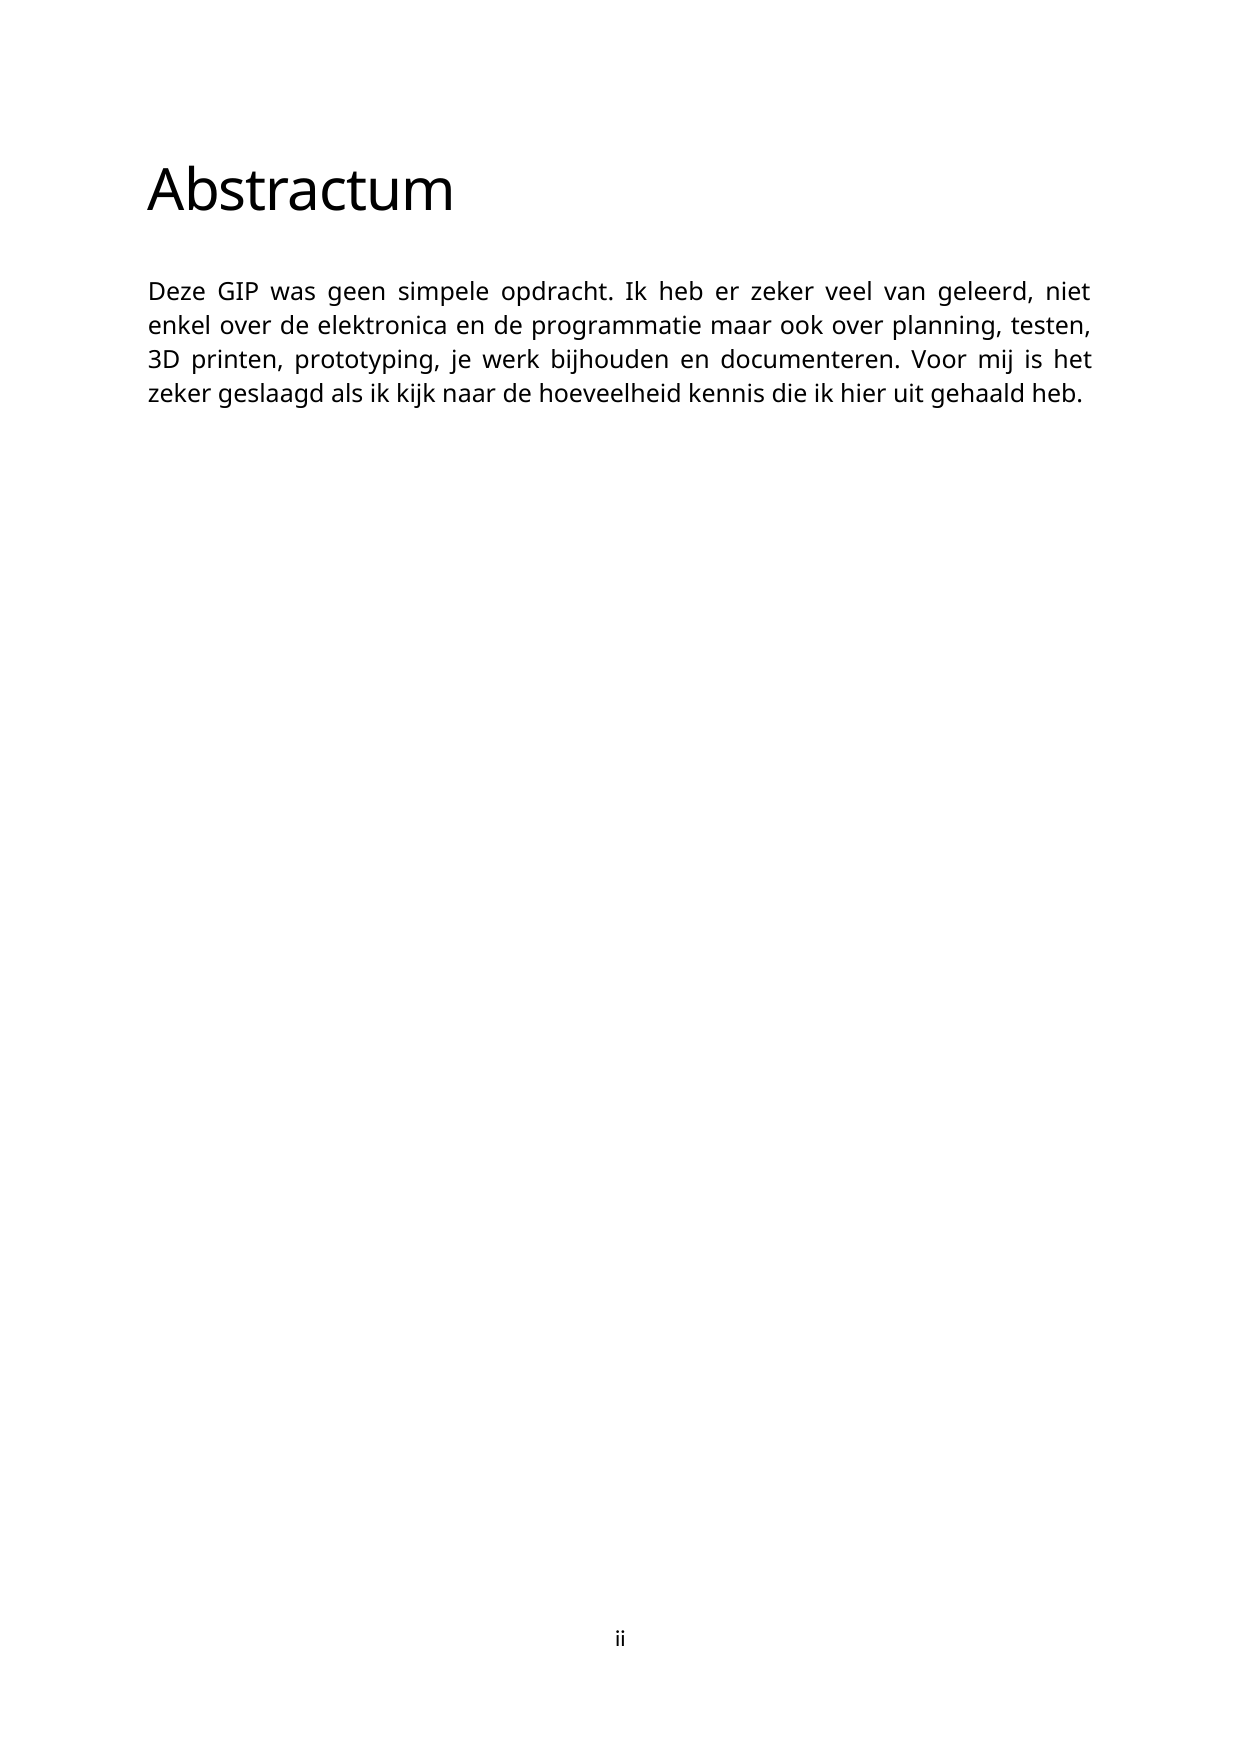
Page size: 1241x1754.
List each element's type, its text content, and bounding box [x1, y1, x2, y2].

text Deze GIP was geen simpele opdracht. Ik heb er zeker veel van geleerd, niet enkel over de elektronica en de programmatie maar ook over planning, testen, 3D printen, prototyping, je werk bijhouden en documenteren. Voor mij is het zeker geslaagd als ik kijk naar de hoeveelheid kennis die ik hier uit gehaald heb. [148, 274, 1093, 410]
title Abstractum [148, 148, 1093, 227]
